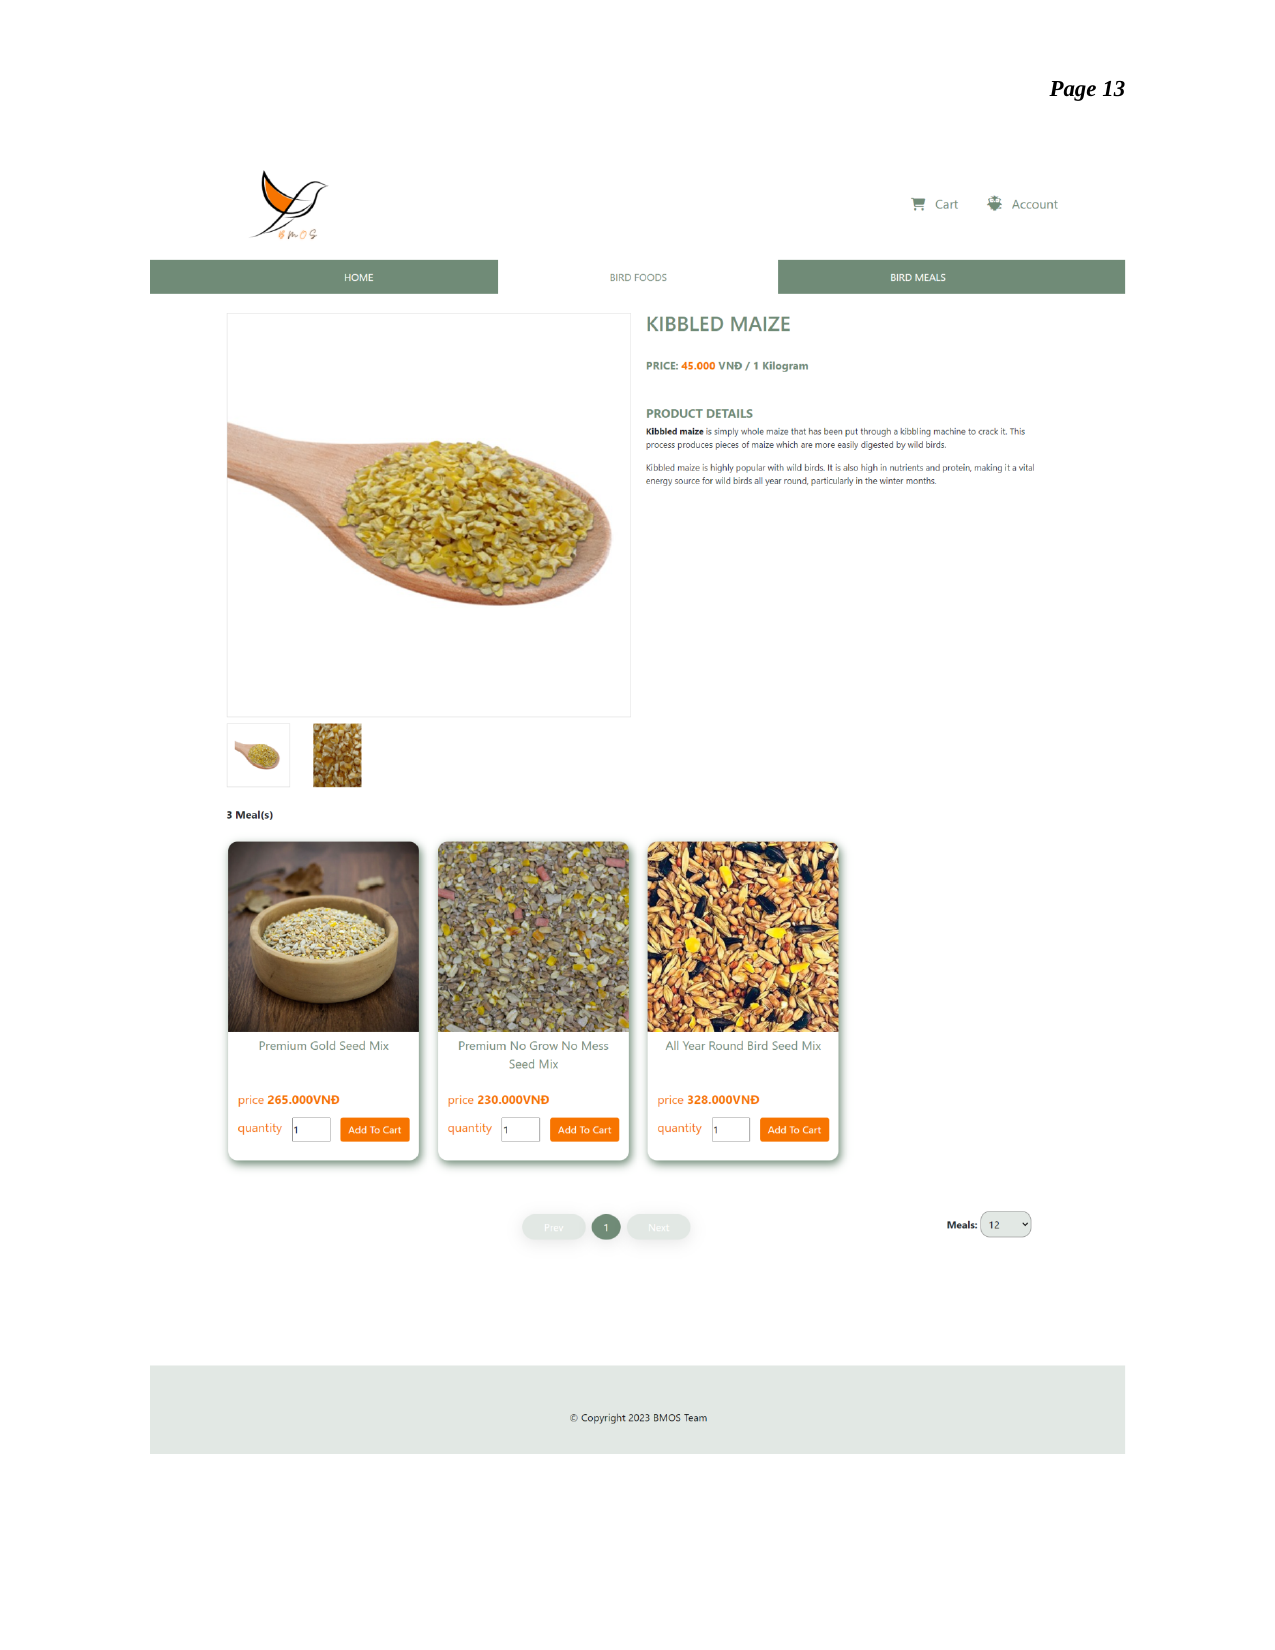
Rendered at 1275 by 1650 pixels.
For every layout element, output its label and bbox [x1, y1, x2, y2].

picture [150, 150, 1125, 1454]
